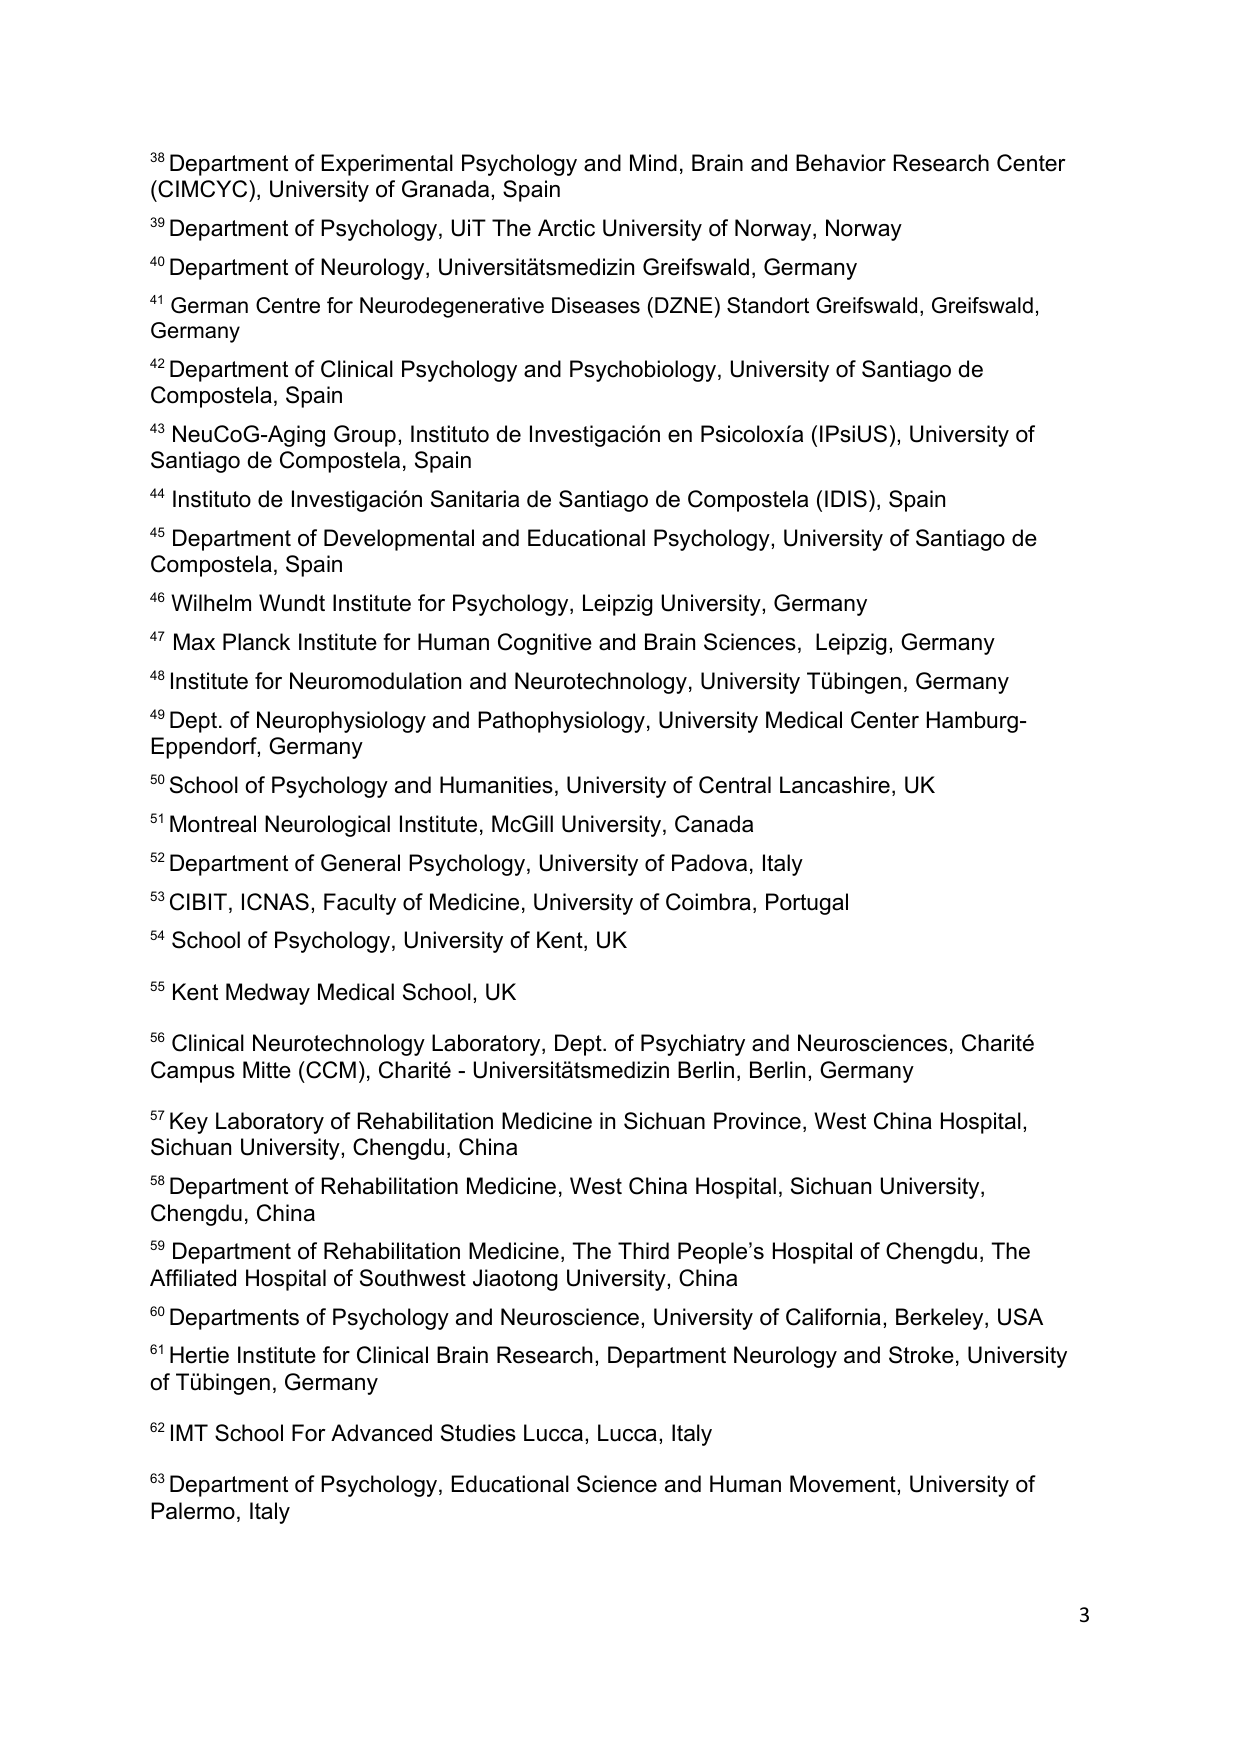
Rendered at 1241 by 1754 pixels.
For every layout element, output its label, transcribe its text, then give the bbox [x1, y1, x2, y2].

text 48 Institute for Neuromodulation and Neurotechnology, University Tübingen, Germany [150, 668, 1090, 694]
text 53 CIBIT, ICNAS, Faculty of Medicine, University of Coimbra, Portugal [150, 889, 1090, 915]
text 63 Department of Psychology, Educational Science and Human Movement, University of Palermo, Italy [150, 1471, 1090, 1524]
text 52 Department of General Psychology, University of Padova, Italy [150, 850, 1090, 876]
text 38 Department of Experimental Psychology and Mind, Brain and Behavior Research Center (CIMCYC), University of Granada, Spain [150, 150, 1090, 203]
text 57 Key Laboratory of Rehabilitation Medicine in Sichuan Province, West China Hospital, Sichuan University, Chengdu, China [150, 1108, 1090, 1161]
text 55 Kent Medway Medical School, UK [150, 979, 1090, 1005]
text 49 Dept. of Neurophysiology and Pathophysiology, University Medical Center Hamburg-Eppendorf, Germany [150, 707, 1090, 759]
text 59 Department of Rehabilitation Medicine, The Third People’s Hospital of Chengdu, The Affiliated Hospital of Southwest Jiaotong University, China [150, 1238, 1090, 1291]
text 41 German Centre for Neurodegenerative Diseases (DZNE) Standort Greifswald, Greifswald, Germany [240, 293, 1090, 343]
text 54 School of Psychology, University of Kent, UK [150, 927, 1090, 954]
text 60 Departments of Psychology and Neuroscience, University of California, Berkeley, USA [150, 1303, 1090, 1330]
text 61 Hertie Institute for Clinical Brain Research, Department Neurology and Stroke, University of Tübingen, Germany [150, 1342, 1090, 1395]
text 58 Department of Rehabilitation Medicine, West China Hospital, Sichuan University, Chengdu, China [150, 1173, 1090, 1226]
text 62 IMT School For Advanced Studies Lucca, Lucca, Italy [150, 1420, 1090, 1446]
text 51 Montreal Neurological Institute, McGill University, Canada [150, 811, 1090, 837]
text 47 Max Planck Institute for Human Cognitive and Brain Sciences, Leipzig, Germany [150, 629, 1090, 656]
text 43 NeuCoG-Aging Group, Instituto de Investigación en Psicoloxía (IPsiUS), University of Santiago de Compostela, Spain [150, 421, 1090, 474]
text 50 School of Psychology and Humanities, University of Central Lancashire, UK [150, 772, 1090, 798]
text 39 Department of Psychology, UiT The Arctic University of Norway, Norway [150, 215, 1090, 242]
text 44 Instituto de Investigación Sanitaria de Santiago de Compostela (IDIS), Spain [150, 486, 1090, 513]
text 45 Department of Developmental and Educational Psychology, University of Santiago de Compostela, Spain [150, 525, 1090, 578]
text 46 Wilhelm Wundt Institute for Psychology, Leipzig University, Germany [150, 590, 1090, 617]
text 42 Department of Clinical Psychology and Psychobiology, University of Santiago de Compostela, Spain [150, 356, 1090, 408]
text 56 Clinical Neurotechnology Laboratory, Dept. of Psychiatry and Neurosciences, Charité Campus Mitte (CCM), Charité - Universitätsmedizin Berlin, Berlin, Germany [150, 1030, 1090, 1083]
text 40 Department of Neurology, Universitätsmedizin Greifswald, Germany [150, 254, 1090, 280]
